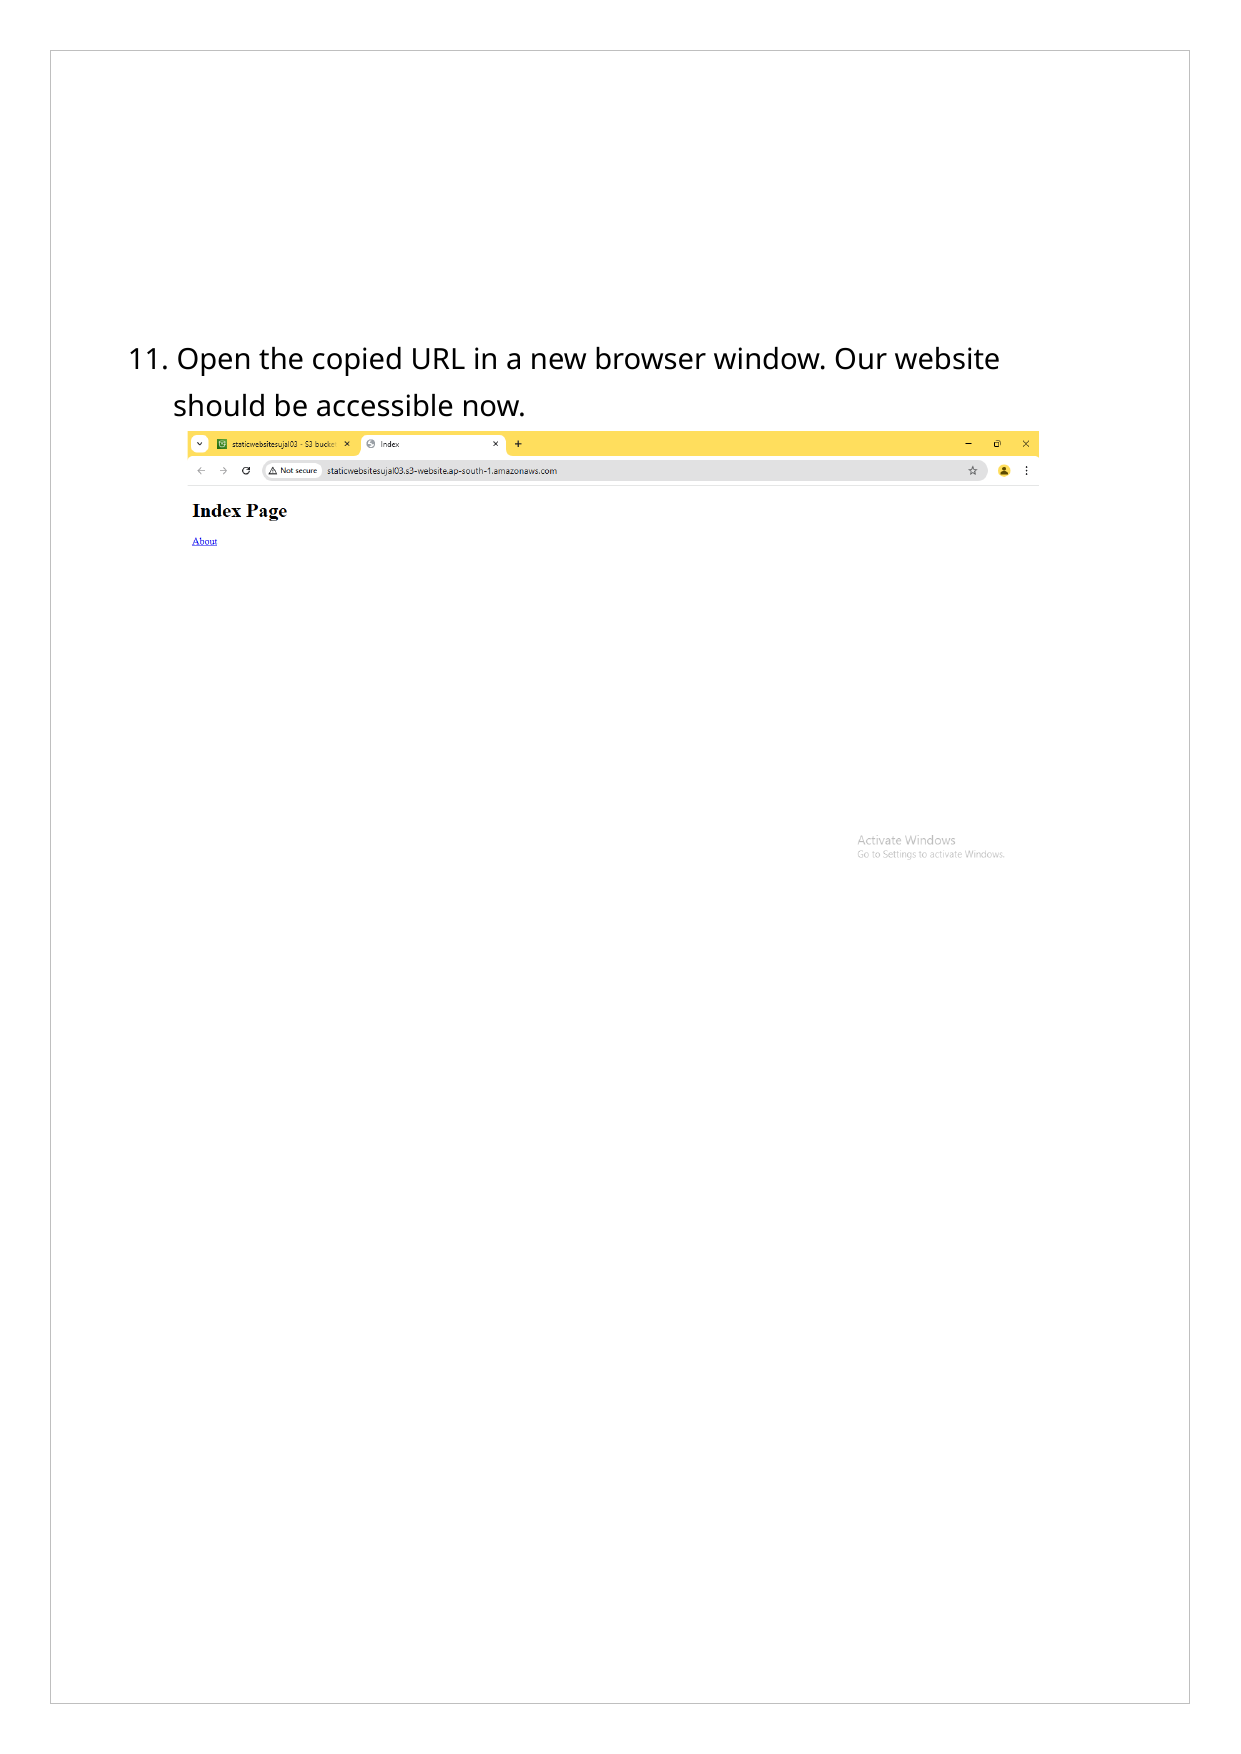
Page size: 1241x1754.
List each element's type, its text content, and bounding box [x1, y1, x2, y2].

text 11. Open the copied URL in a new browser window. Our website [112, 338, 1128, 378]
text should be accessible now. [112, 385, 1128, 424]
picture [187, 431, 1039, 881]
